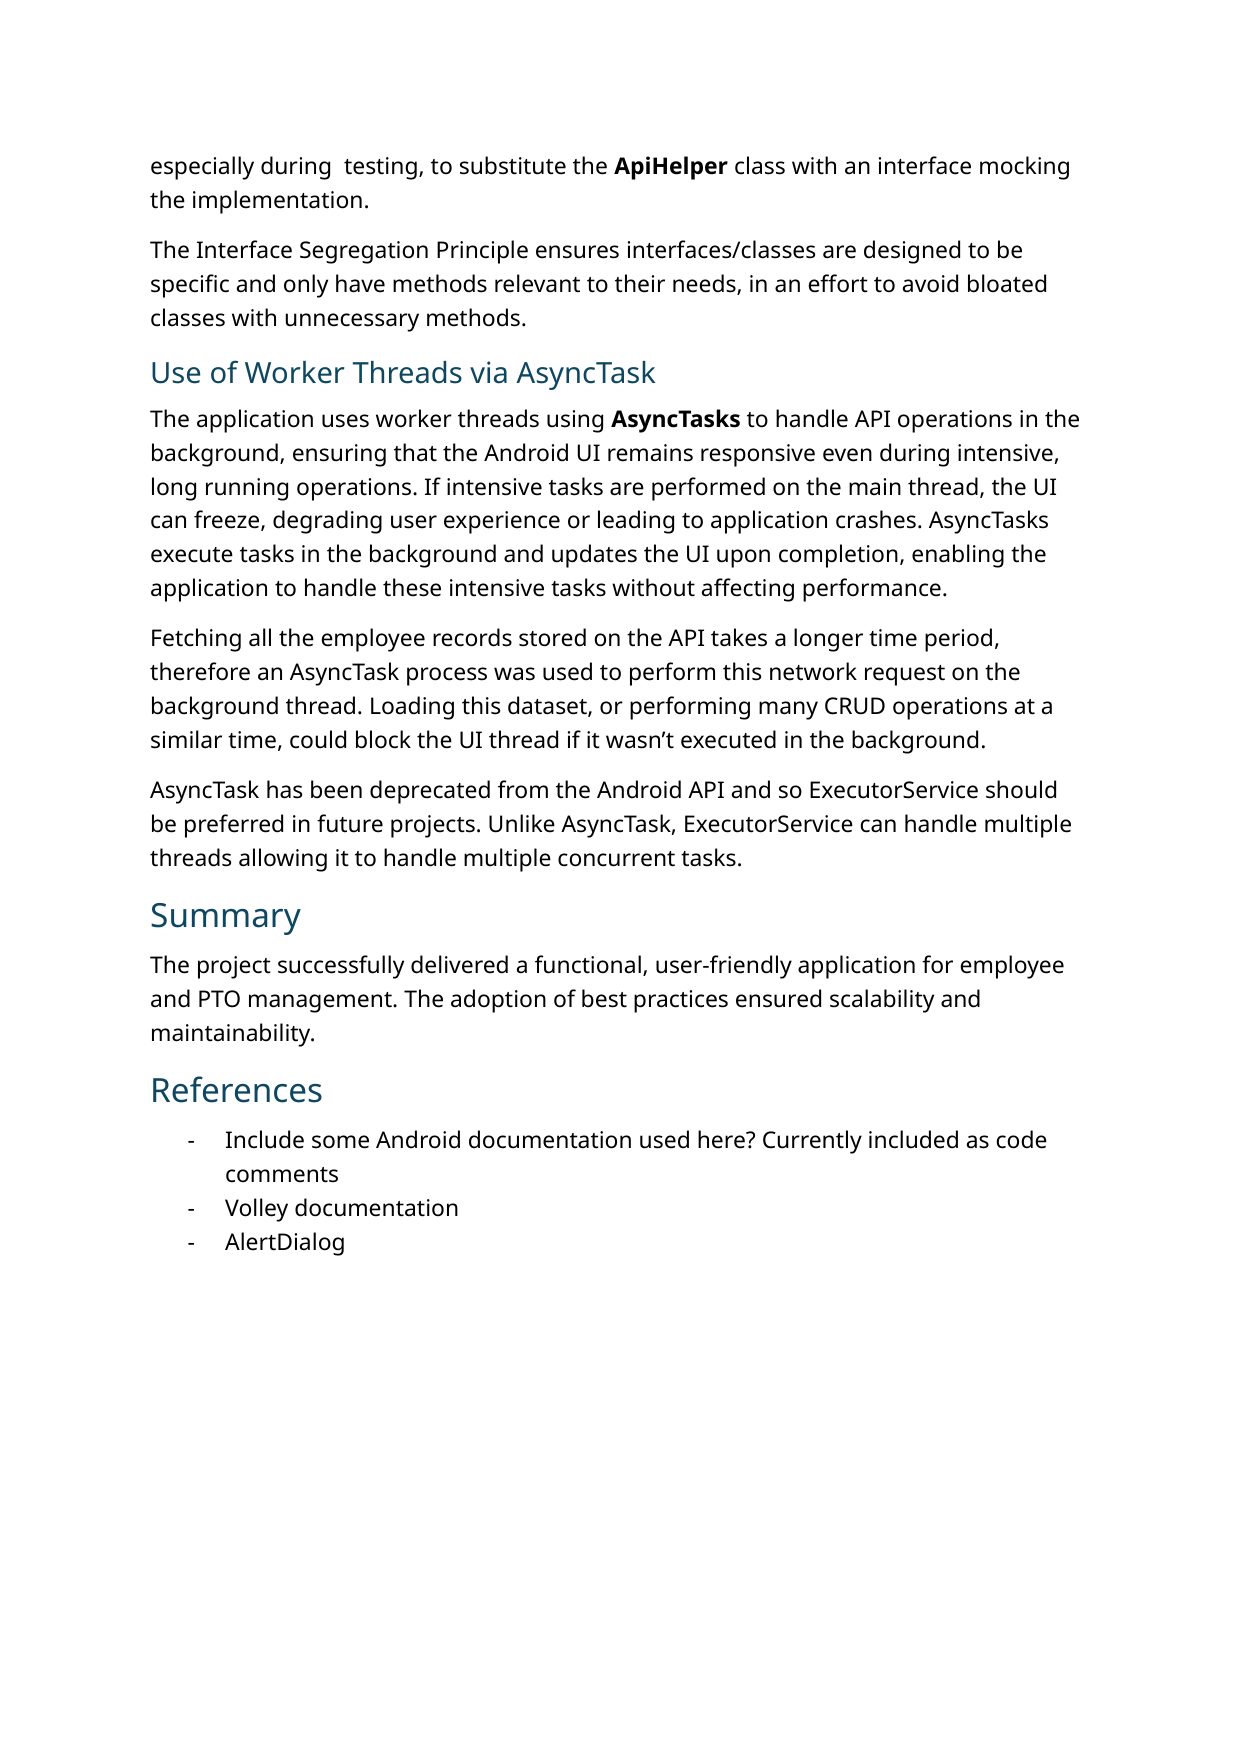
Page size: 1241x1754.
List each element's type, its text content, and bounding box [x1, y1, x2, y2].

text AsyncTask has been deprecated from the Android API and so ExecutorService should be preferred in future projects. Unlike AsyncTask, ExecutorService can handle multiple threads allowing it to handle multiple concurrent tasks. [150, 774, 1090, 873]
text Fetching all the employee records stored on the API takes a longer time period, therefore an AsyncTask process was used to perform this network request on the background thread. Loading this dataset, or performing many CRUD operations at a similar time, could block the UI thread if it wasn’t executed in the background. [150, 622, 1090, 755]
list Include some Android documentation used here? Currently included as code comments [187, 1124, 1090, 1189]
list AlertDialog [187, 1226, 1090, 1257]
text The Interface Segregation Principle ensures interfaces/classes are designed to be specific and only have methods relevant to their needs, in an effort to avoid bloated classes with unnecessary methods. [150, 234, 1090, 333]
subtitle Use of Worker Threads via AsyncTask [150, 352, 1090, 392]
text The application uses worker threads using AsyncTasks to handle API operations in the background, ensuring that the Android UI remains responsive even during intensive, long running operations. If intensive tasks are performed on the main thread, the UI can freeze, degrading user experience or leading to application crashes. AsyncTasks execute tasks in the background and updates the UI upon completion, enabling the application to handle these intensive tasks without affecting performance. [150, 403, 1090, 603]
text The project successfully delivered a functional, user-friendly application for employee and PTO management. The adoption of best practices ensured scalability and maintainability. [150, 949, 1090, 1048]
subtitle References [150, 1067, 1090, 1113]
list Volley documentation [187, 1192, 1090, 1223]
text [150, 150, 1090, 215]
subtitle Summary [150, 892, 1090, 937]
